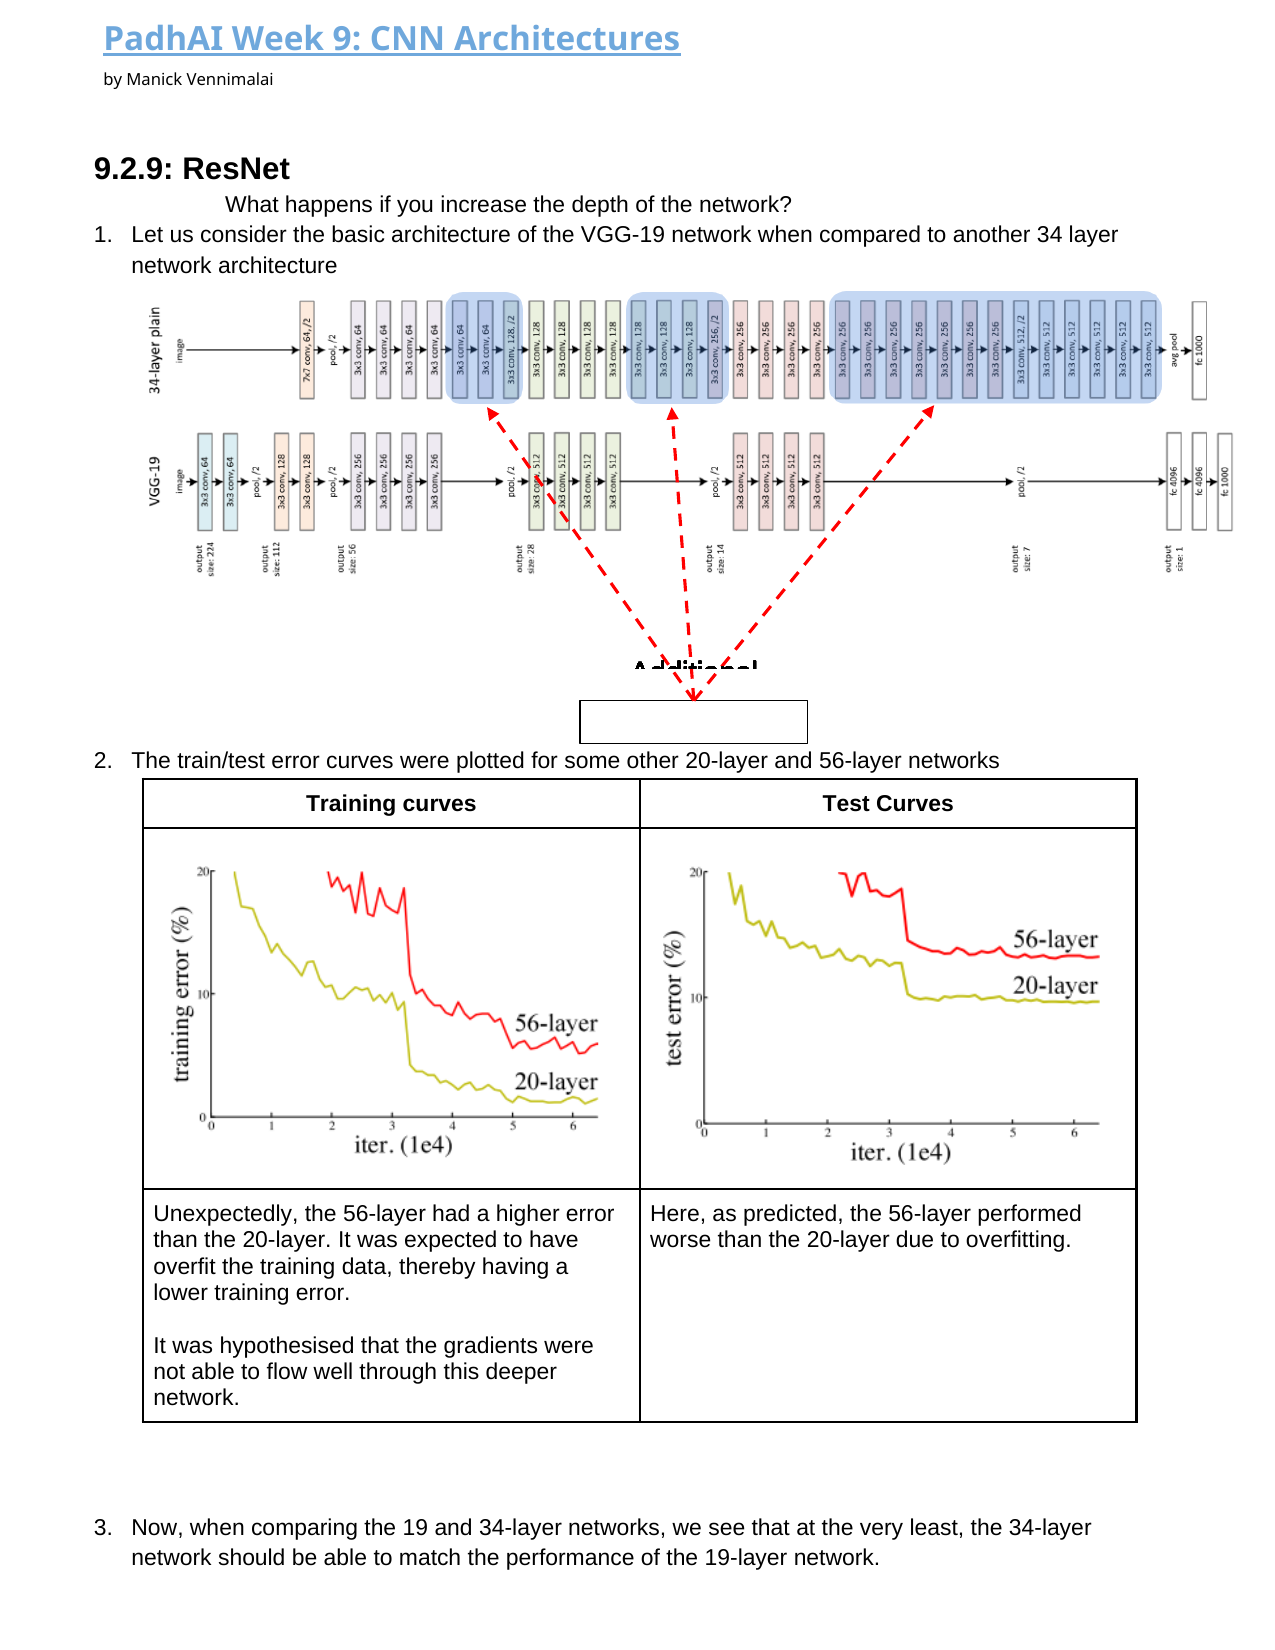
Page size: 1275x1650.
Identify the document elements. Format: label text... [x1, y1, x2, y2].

text What happens if you increase the depth of the network? [225, 191, 1125, 218]
subtitle 9.2.9: ResNet [94, 150, 1125, 186]
table_cell [641, 829, 1135, 1187]
table_header Test Curves [641, 780, 1135, 827]
table_cell [144, 829, 639, 1187]
picture [650, 839, 1124, 1177]
picture [153, 839, 627, 1173]
picture [131, 281, 1257, 583]
table_cell Unexpectedly, the 56-layer had a higher error than the 20-layer. It was expected to have overfit the training data, thereby having a lower training error. It was hypothesised that the gradients were not able to flow well through this deeper network. [144, 1190, 639, 1421]
table_cell Here, as predicted, the 56-layer performed worse than the 20-layer due to overfitting. [641, 1190, 1135, 1421]
table_header Training curves [144, 780, 639, 827]
list Now, when comparing the 19 and 34-layer networks, we see that at the very least, the 34-layer network should be able to match the performance of the 19-layer network. [94, 1514, 1125, 1570]
list The train/test error curves were plotted for some other 20-layer and 56-layer networks [94, 747, 1125, 774]
